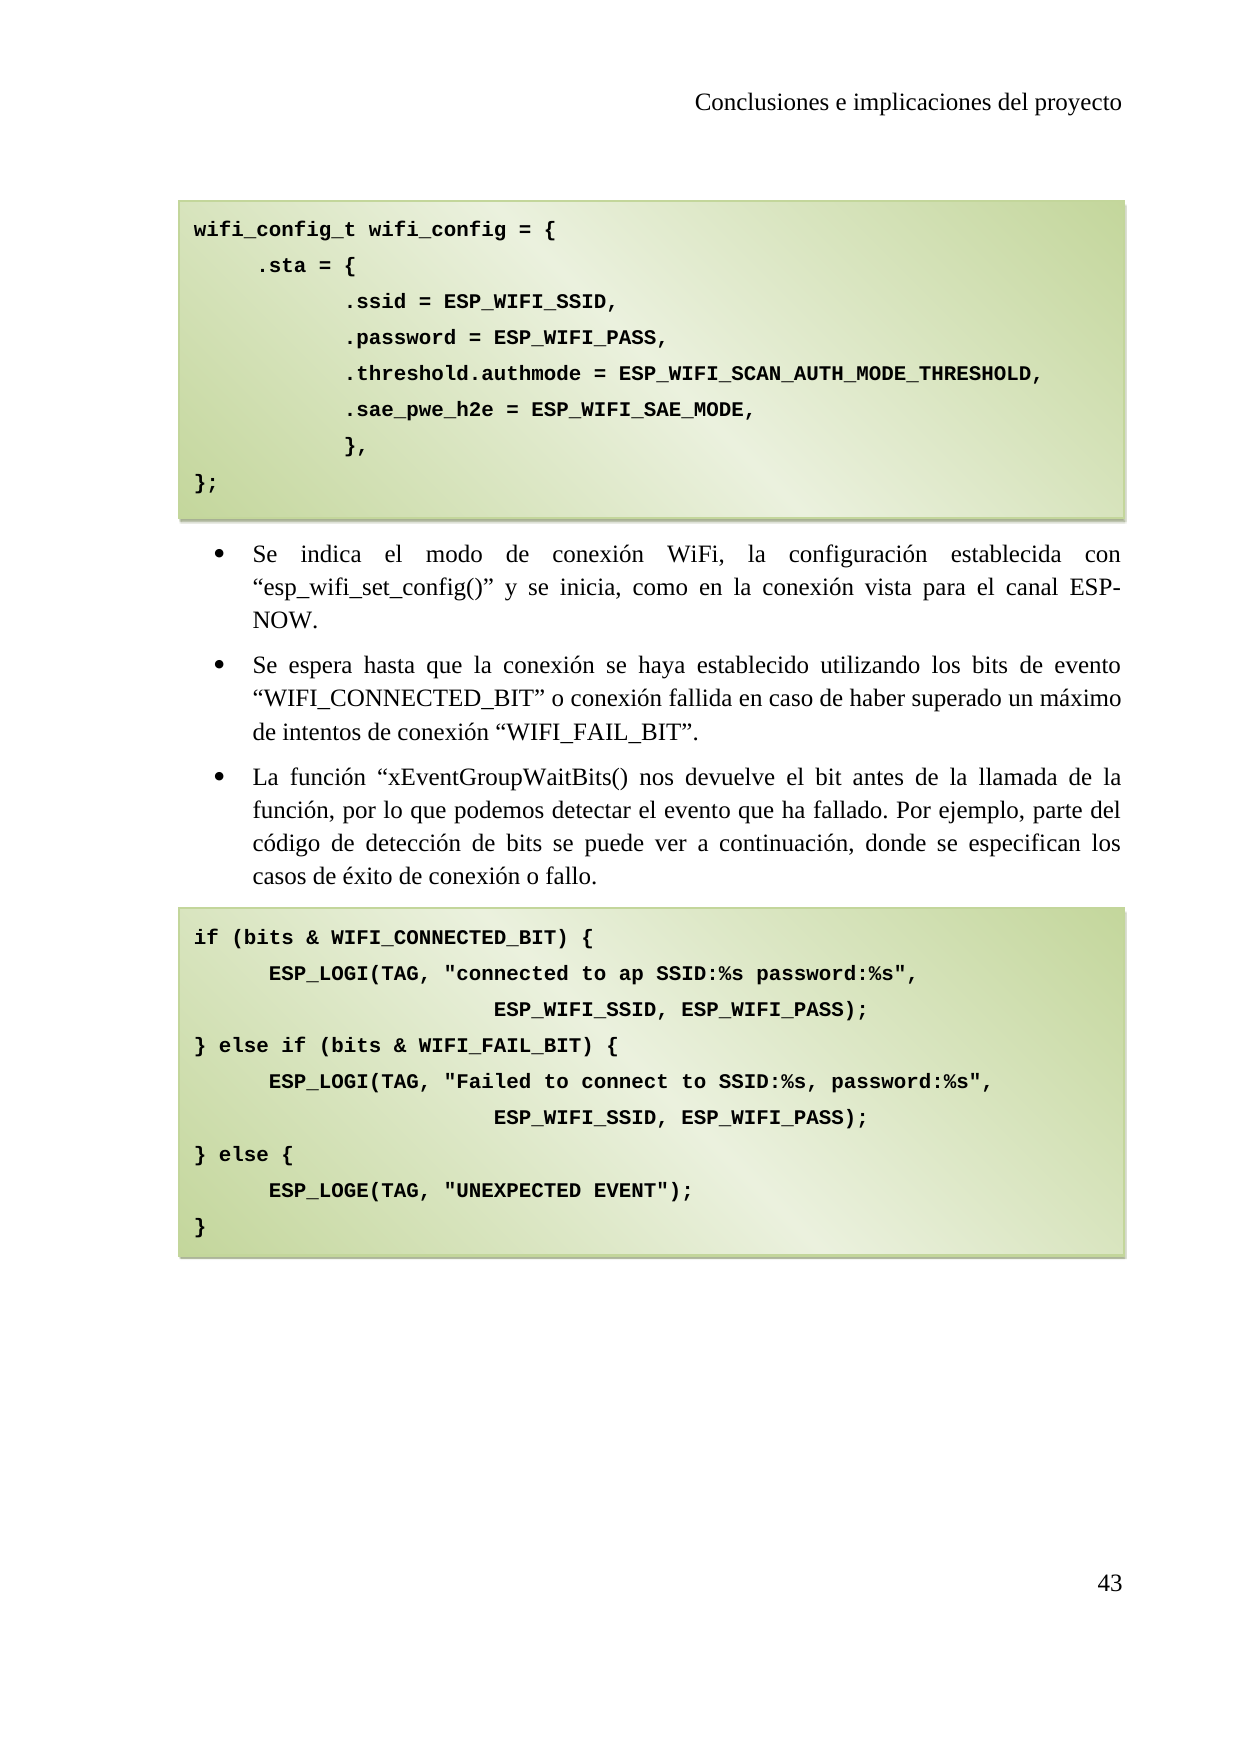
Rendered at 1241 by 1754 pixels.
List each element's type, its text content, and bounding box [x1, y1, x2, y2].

list Se indica el modo de conexión WiFi, la configuración establecida con “esp_wifi_set_config()” y se inicia, como en la conexión vista para el canal ESP-NOW. [215, 539, 1122, 634]
list Se espera hasta que la conexión se haya establecido utilizando los bits de evento “WIFI_CONNECTED_BIT” o conexión fallida en caso de haber superado un máximo de intentos de conexión “WIFI_FAIL_BIT”. [215, 651, 1122, 745]
list La función “xEventGroupWaitBits() nos devuelve el bit antes de la llamada de la función, por lo que podemos detectar el evento que ha fallado. Por ejemplo, parte del código de detección de bits se puede ver a continuación, donde se especifican los casos de éxito de conexión o fallo. [215, 762, 1122, 890]
